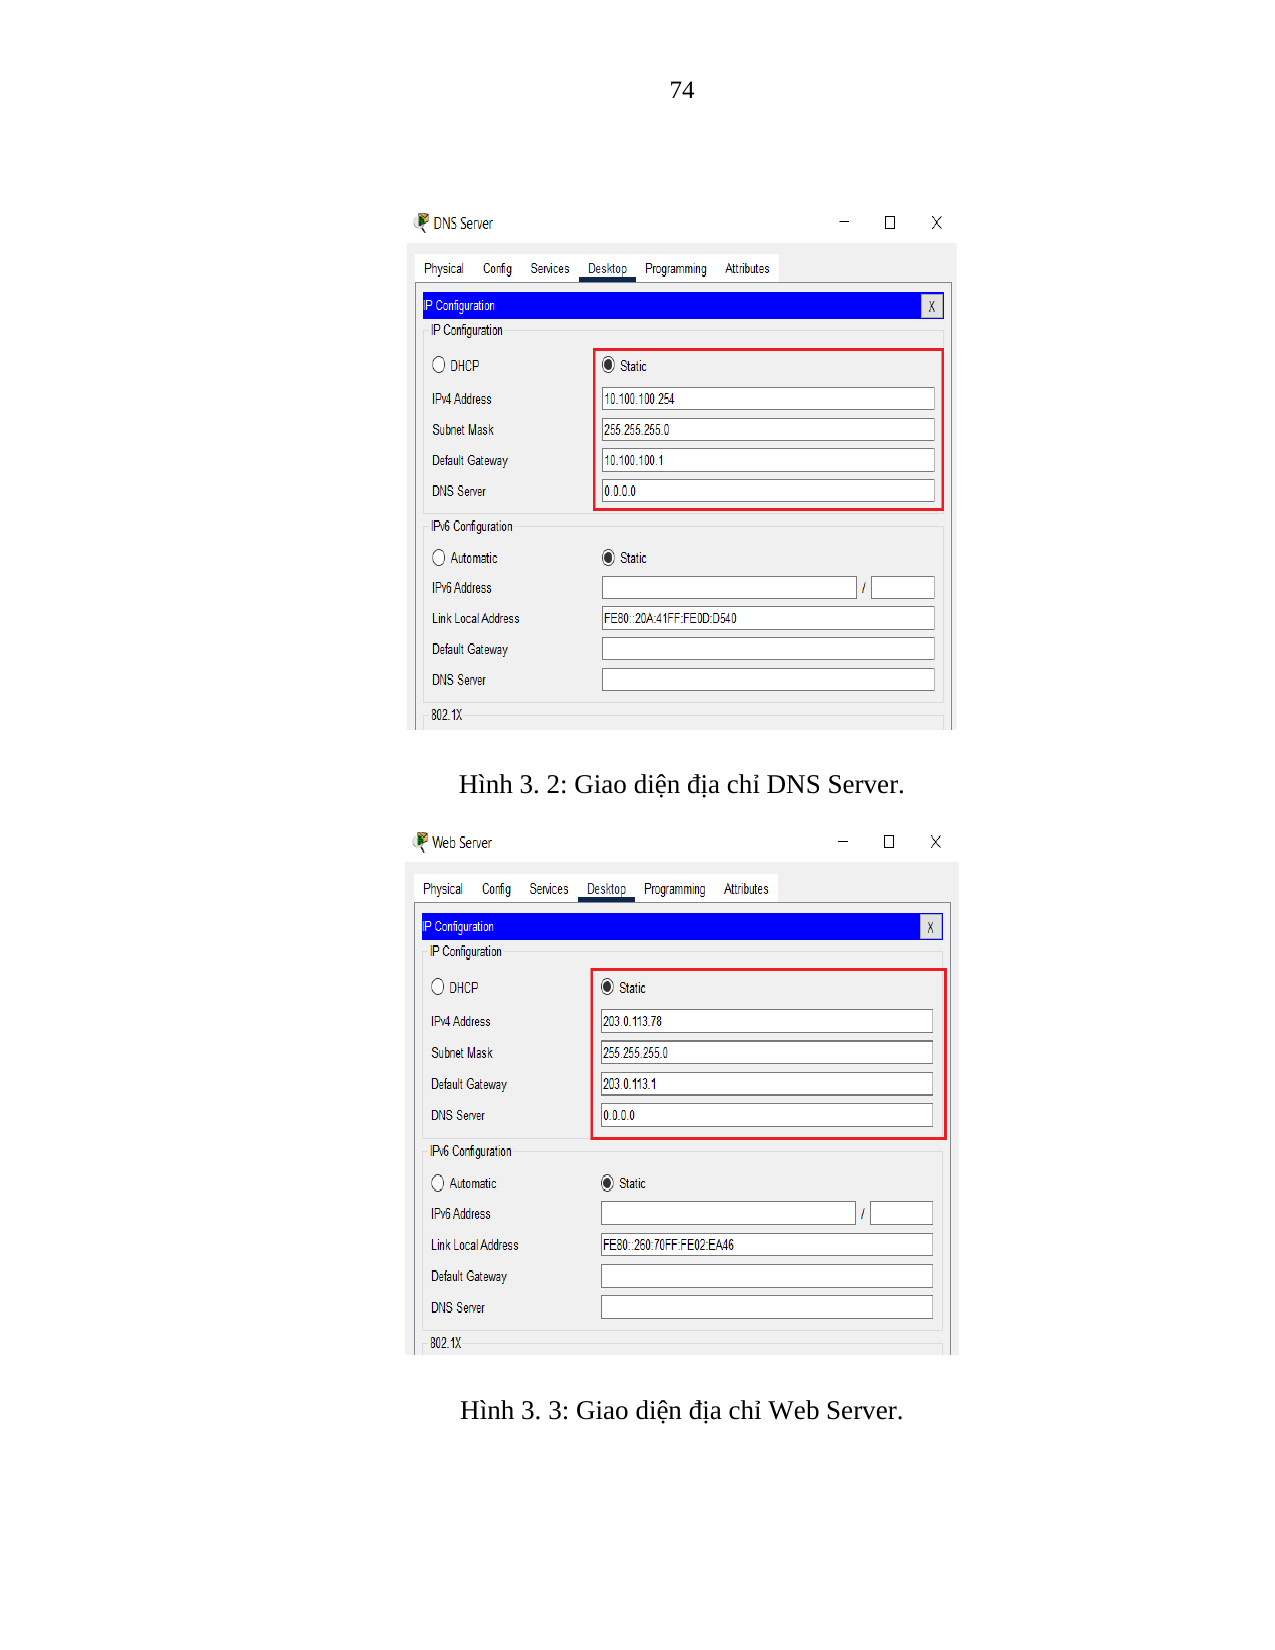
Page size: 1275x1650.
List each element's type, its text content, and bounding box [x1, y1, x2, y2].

text Hình 3. 2: Giao diện địa chỉ DNS Server. [207, 769, 1157, 800]
text Hình 3. 3: Giao diện địa chỉ Web Server. [207, 1394, 1157, 1425]
picture [406, 206, 957, 730]
picture [405, 824, 959, 1355]
